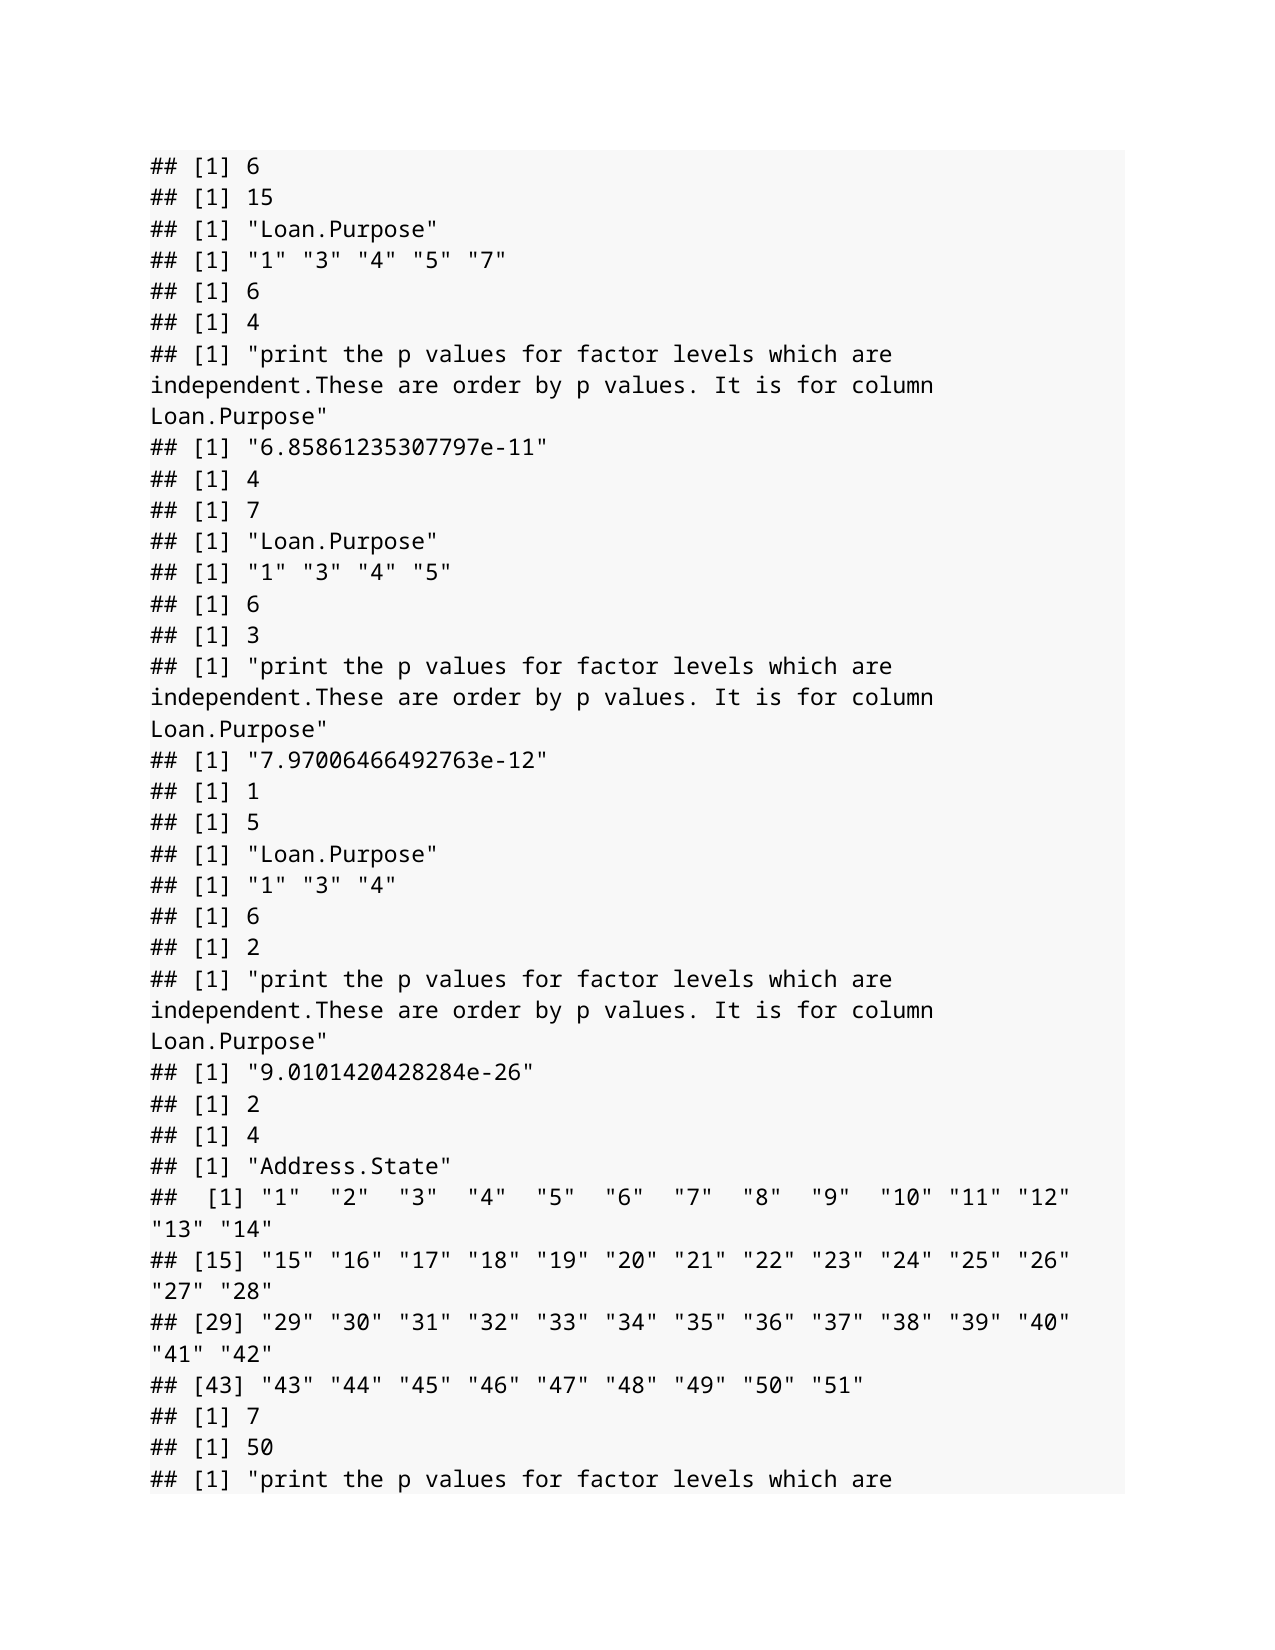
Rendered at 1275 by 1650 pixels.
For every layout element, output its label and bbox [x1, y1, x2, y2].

text [150, 150, 1125, 1494]
